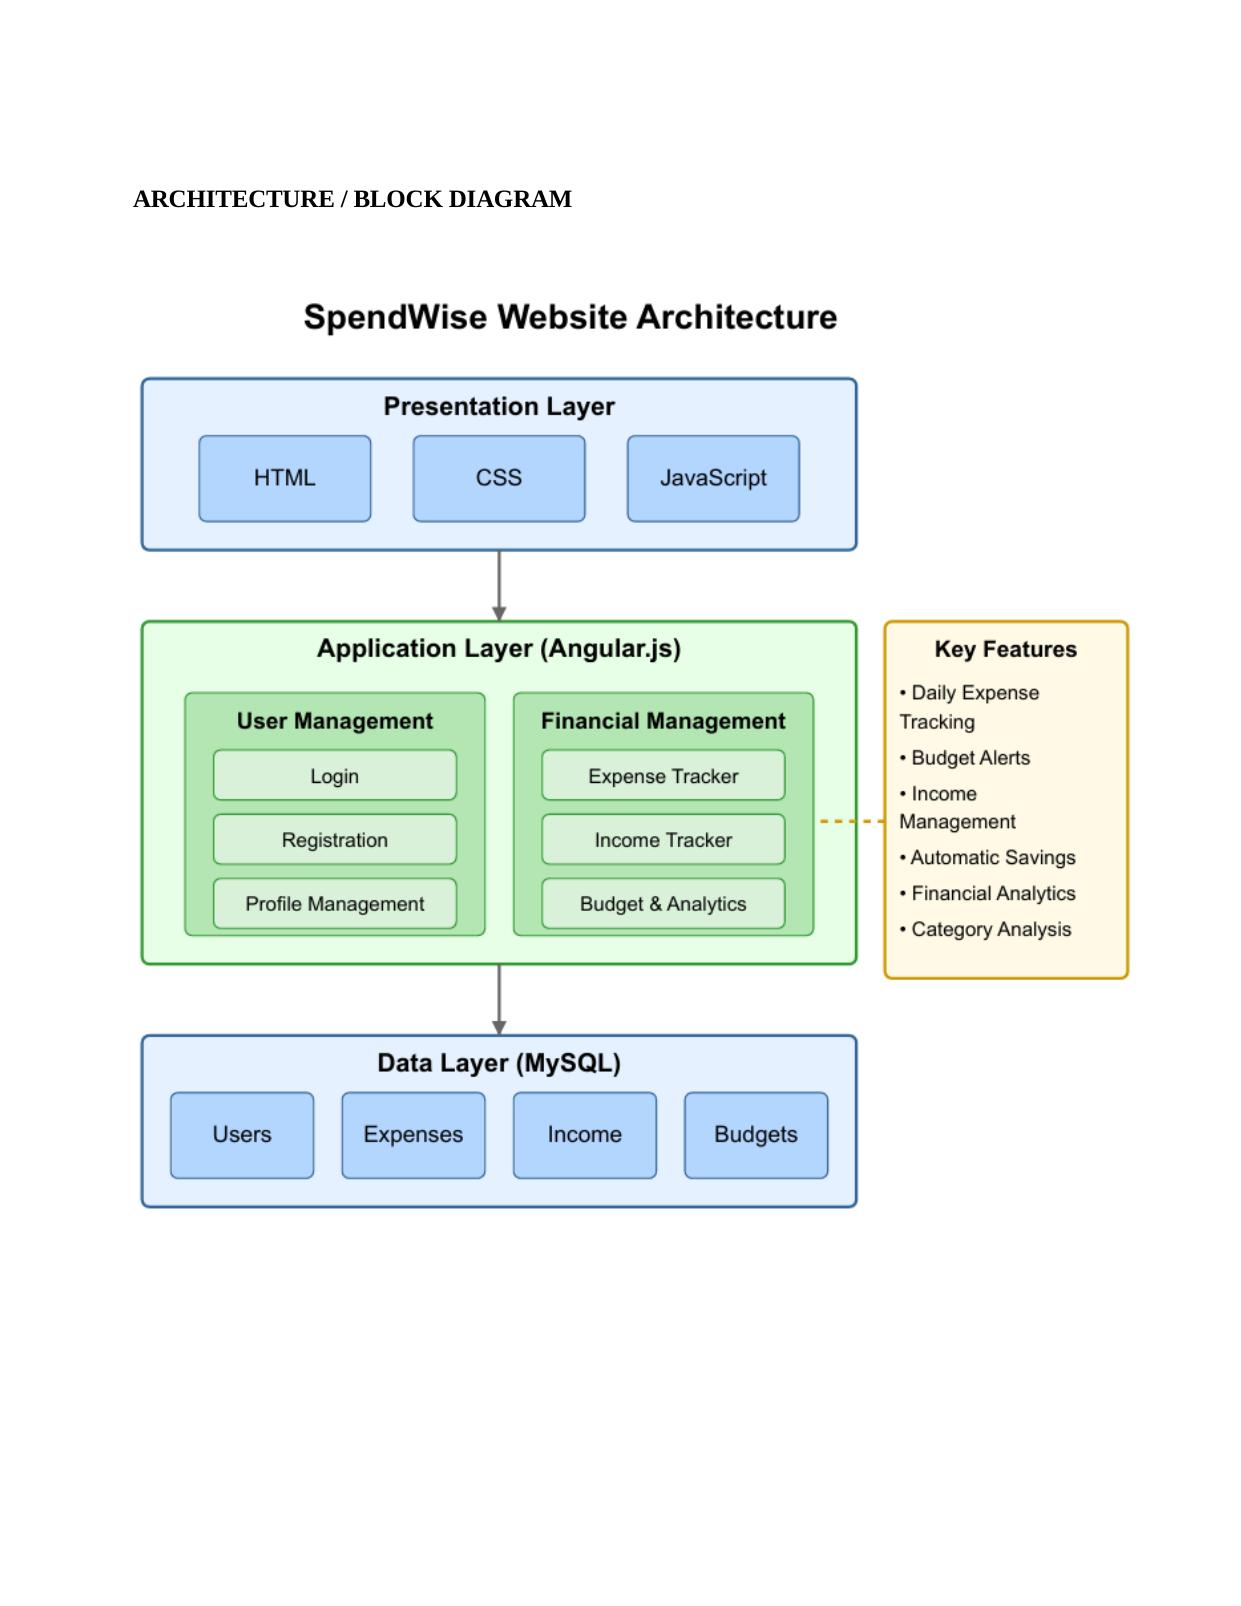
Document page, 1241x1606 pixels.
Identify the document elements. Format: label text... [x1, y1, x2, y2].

picture [132, 298, 1138, 1220]
text ARCHITECTURE / BLOCK DIAGRAM [133, 184, 1033, 212]
